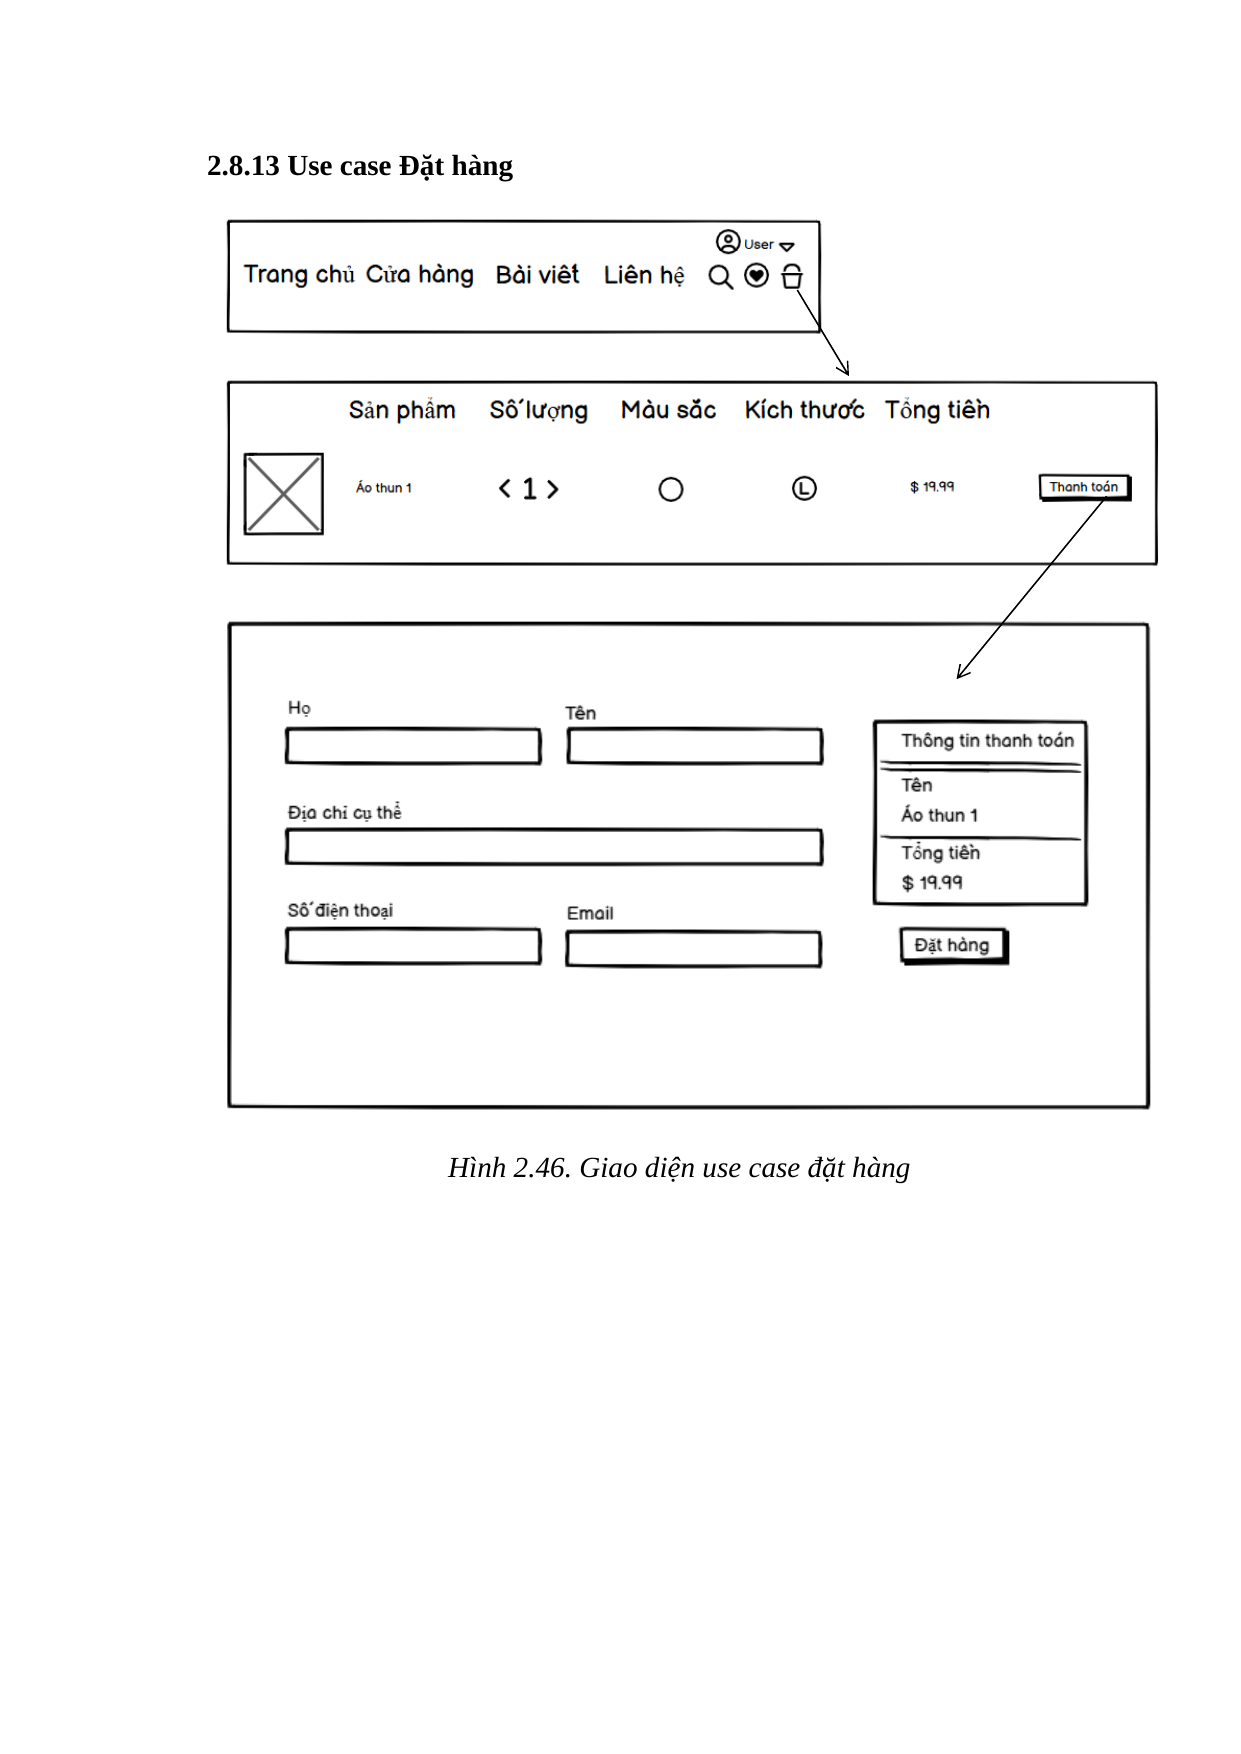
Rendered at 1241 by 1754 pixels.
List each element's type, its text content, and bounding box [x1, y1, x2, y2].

picture [206, 609, 1182, 1137]
picture [206, 203, 1182, 596]
subtitle 2.8.13 Use case Đặt hàng [207, 148, 1122, 181]
text Hình 2.46. Giao diện use case đặt hàng [236, 1151, 1122, 1184]
